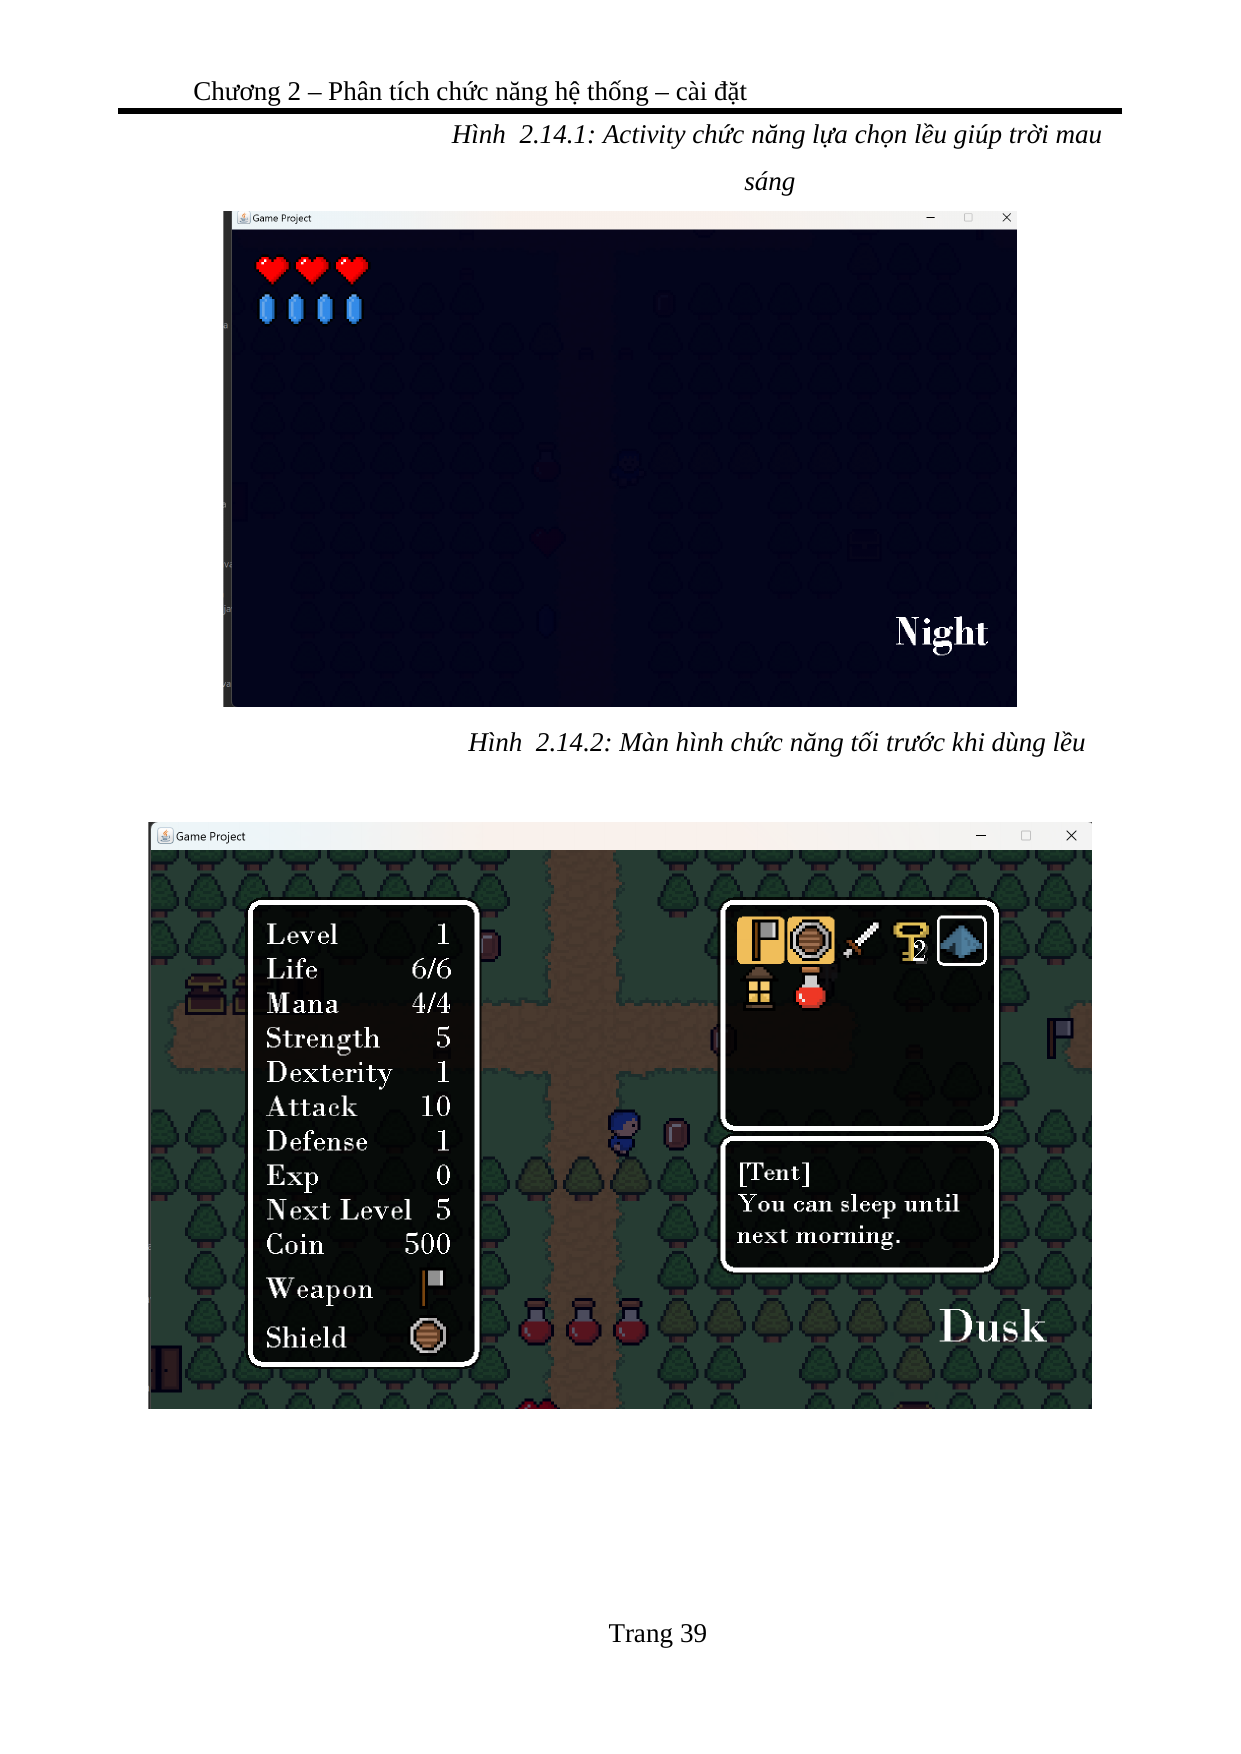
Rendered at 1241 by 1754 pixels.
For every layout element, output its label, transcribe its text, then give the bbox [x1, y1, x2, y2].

picture [148, 822, 1092, 1409]
picture [223, 211, 1017, 707]
subtitle Hình 2.14.1: Activity chức năng lựa chọn lều giúp trời mau sáng [418, 118, 1124, 196]
subtitle Hình 2.14.2: Màn hình chức năng tối trước khi dùng lều [418, 726, 1124, 757]
